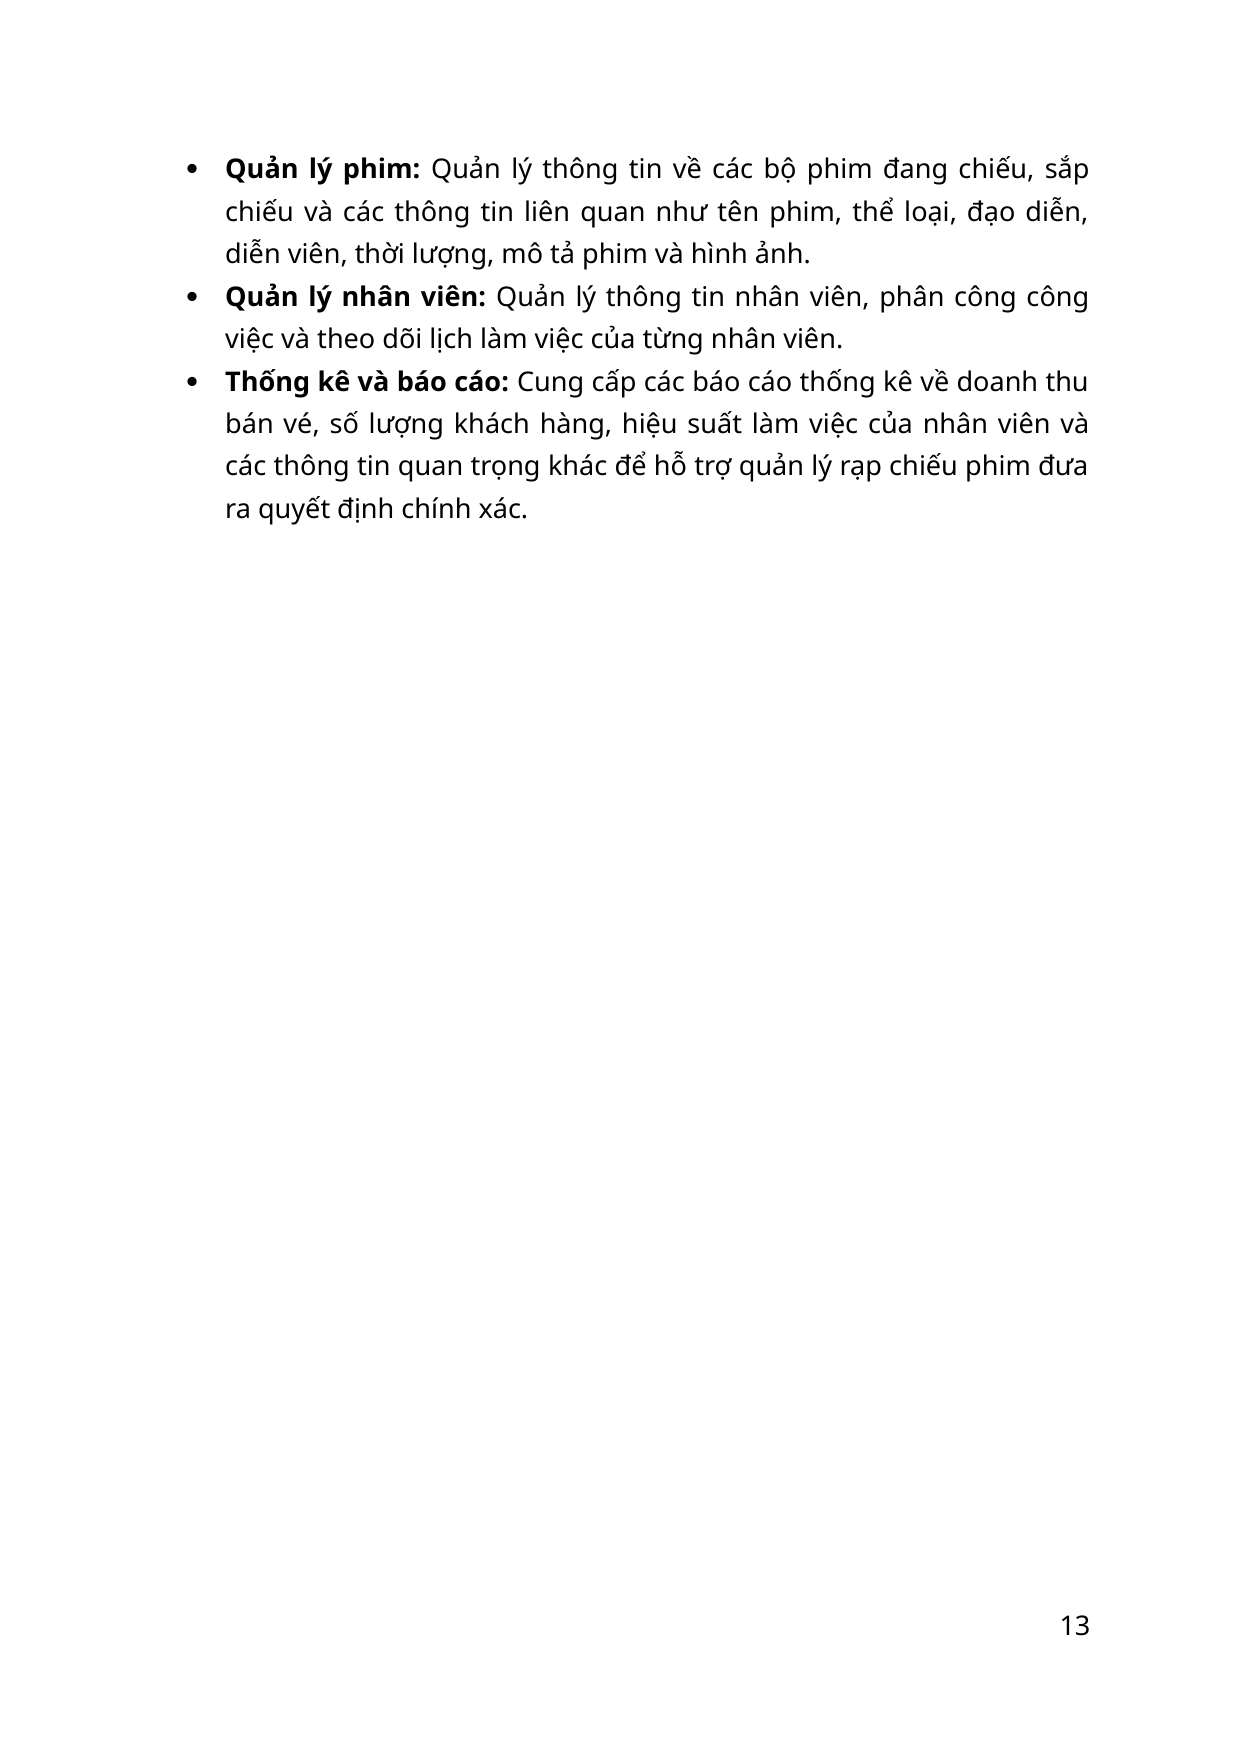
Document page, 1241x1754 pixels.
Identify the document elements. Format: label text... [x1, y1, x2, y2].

list Thống kê và báo cáo: Cung cấp các báo cáo thống kê về doanh thu bán vé, số lượng khách hàng, hiệu suất làm việc của nhân viên và các thông tin quan trọng khác để hỗ trợ quản lý rạp chiếu phim đưa ra quyết định chính xác. [187, 362, 1090, 526]
list Quản lý nhân viên: Quản lý thông tin nhân viên, phân công công việc và theo dõi lịch làm việc của từng nhân viên. [187, 277, 1090, 356]
list Quản lý phim: Quản lý thông tin về các bộ phim đang chiếu, sắp chiếu và các thông tin liên quan như tên phim, thể loại, đạo diễn, diễn viên, thời lượng, mô tả phim và hình ảnh. [187, 150, 1090, 272]
